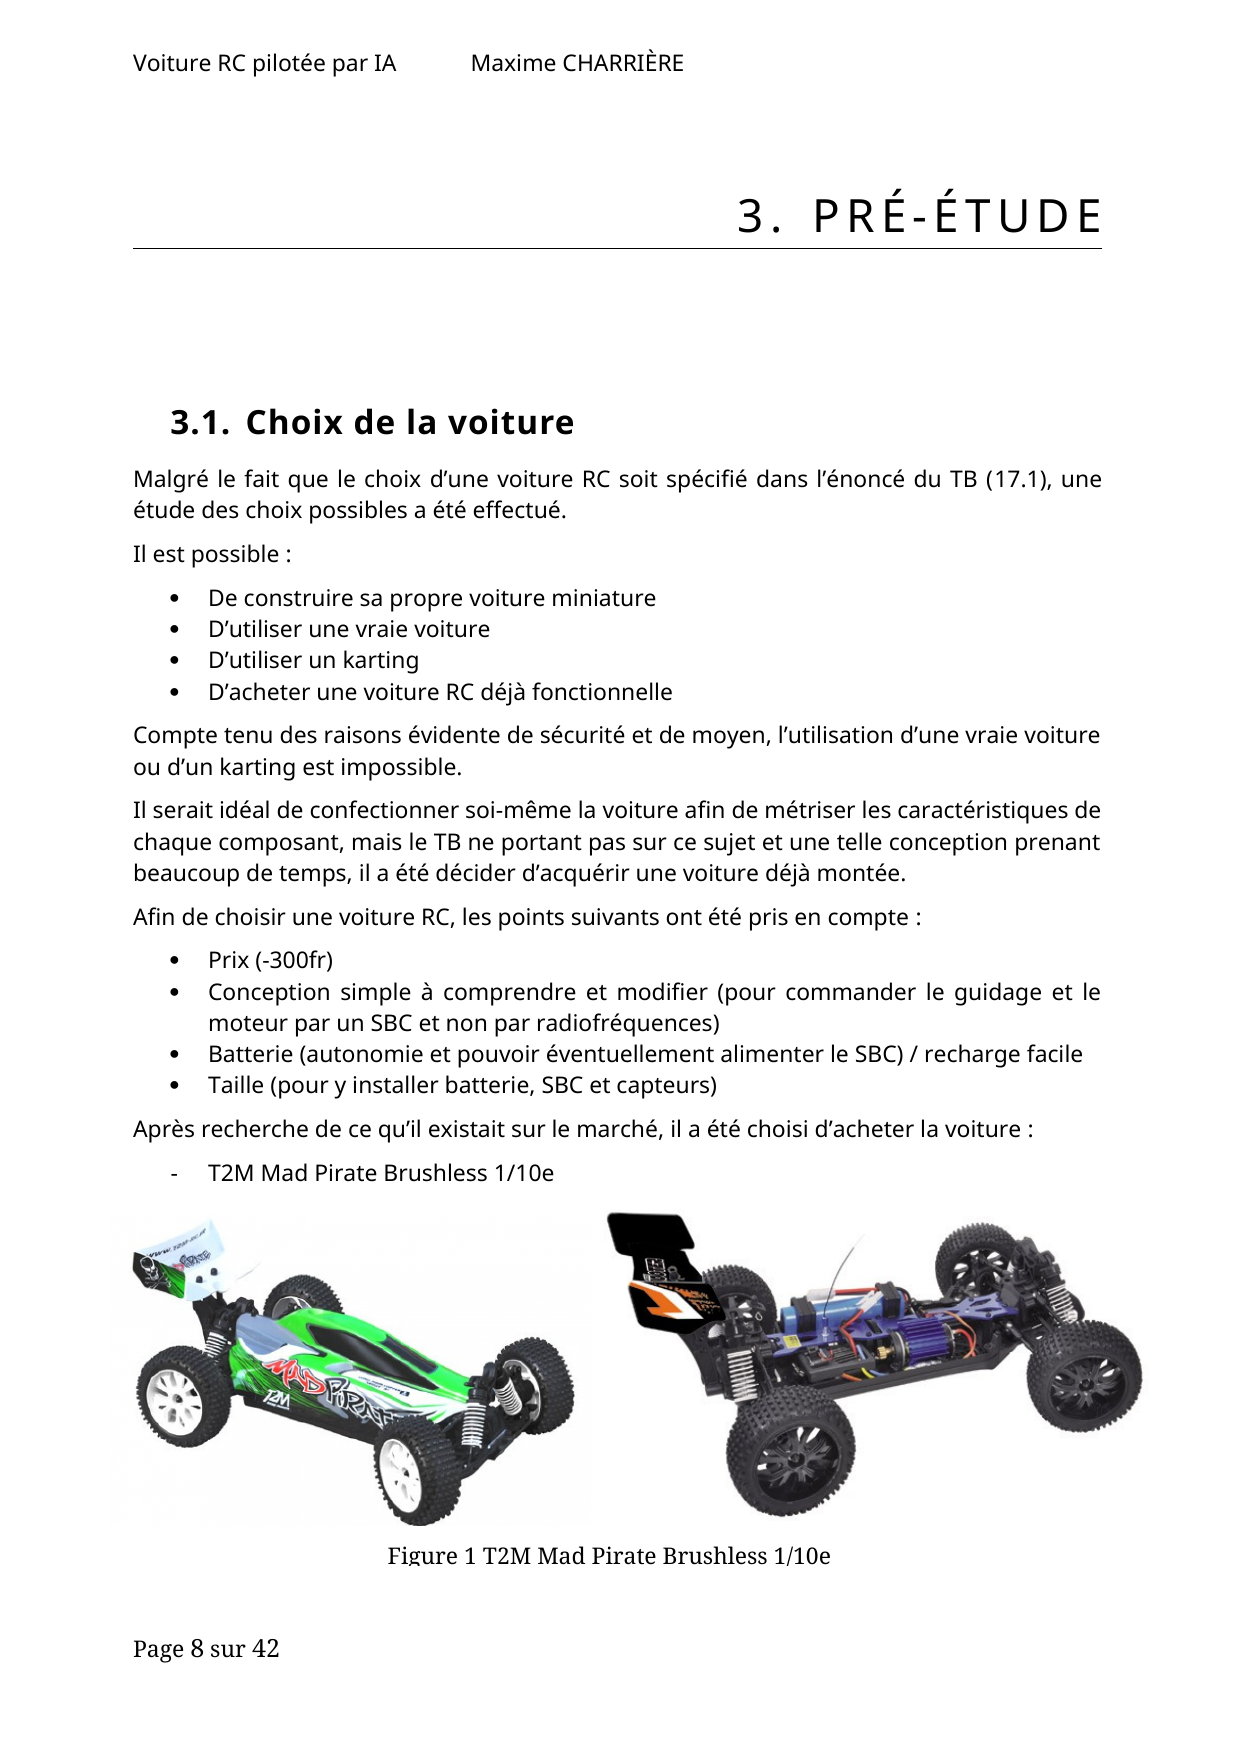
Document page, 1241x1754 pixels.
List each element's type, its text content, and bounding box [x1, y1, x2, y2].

text Il serait idéal de confectionner soi-même la voiture afin de métriser les caractéristiques de chaque composant, mais le TB ne portant pas sur ce sujet et une telle conception prenant beaucoup de temps, il a été décider d’acquérir une voiture déjà montée. [133, 794, 1102, 888]
picture [595, 1209, 1155, 1521]
list D’utiliser une vraie voiture [170, 613, 1102, 644]
text Après recherche de ce qu’il existait sur le marché, il a été choisi d’acheter la voiture : [133, 1113, 1102, 1144]
picture [107, 1214, 591, 1526]
list D’utiliser un karting [170, 644, 1102, 676]
text Malgré le fait que le choix d’une voiture RC soit spécifié dans l’énoncé du TB (17.1), une étude des choix possibles a été effectué. [133, 463, 1102, 526]
list Prix (-300fr) [170, 944, 1102, 976]
text Afin de choisir une voiture RC, les points suivants ont été pris en compte : [133, 901, 1102, 932]
subtitle Choix de la voiture [170, 399, 1102, 444]
list Batterie (autonomie et pouvoir éventuellement alimenter le SBC) / recharge facile [170, 1038, 1102, 1069]
list D’acheter une voiture RC déjà fonctionnelle [170, 676, 1102, 707]
list Conception simple à comprendre et modifier (pour commander le guidage et le moteur par un SBC et non par radiofréquences) [170, 976, 1102, 1038]
list De construire sa propre voiture miniature [170, 582, 1102, 613]
subtitle Pré-étude [133, 183, 1102, 248]
text Compte tenu des raisons évidente de sécurité et de moyen, l’utilisation d’une vraie voiture ou d’un karting est impossible. [133, 719, 1102, 782]
list T2M Mad Pirate Brushless 1/10e [170, 1157, 1102, 1188]
text Il est possible : [133, 538, 1102, 569]
list Taille (pour y installer batterie, SBC et capteurs) [170, 1069, 1102, 1101]
